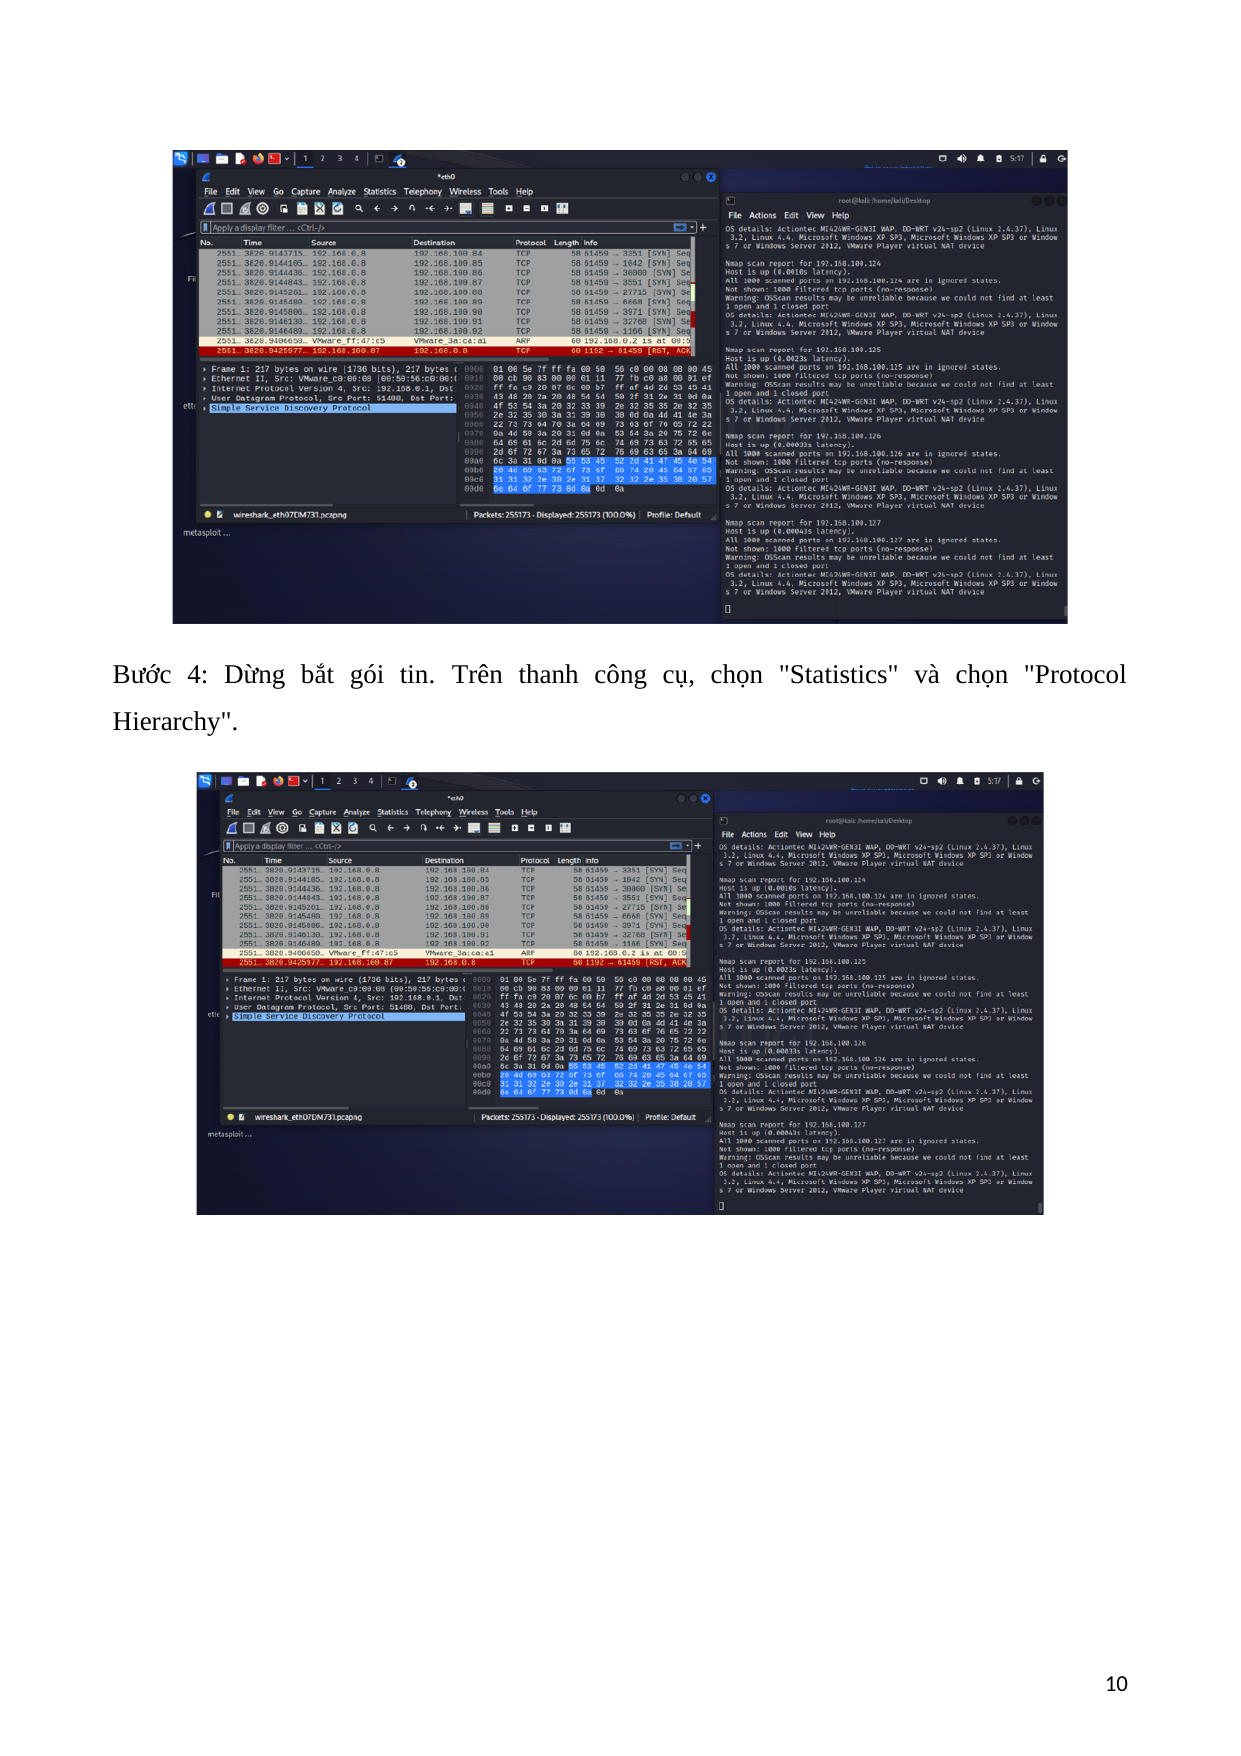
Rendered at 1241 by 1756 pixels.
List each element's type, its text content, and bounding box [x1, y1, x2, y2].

picture [172, 150, 1068, 624]
text Bước 4: Dừng bắt gói tin. Trên thanh công cụ, chọn "Statistics" và chọn "Protocol Hierarchy". [112, 658, 1128, 736]
picture [196, 772, 1044, 1215]
